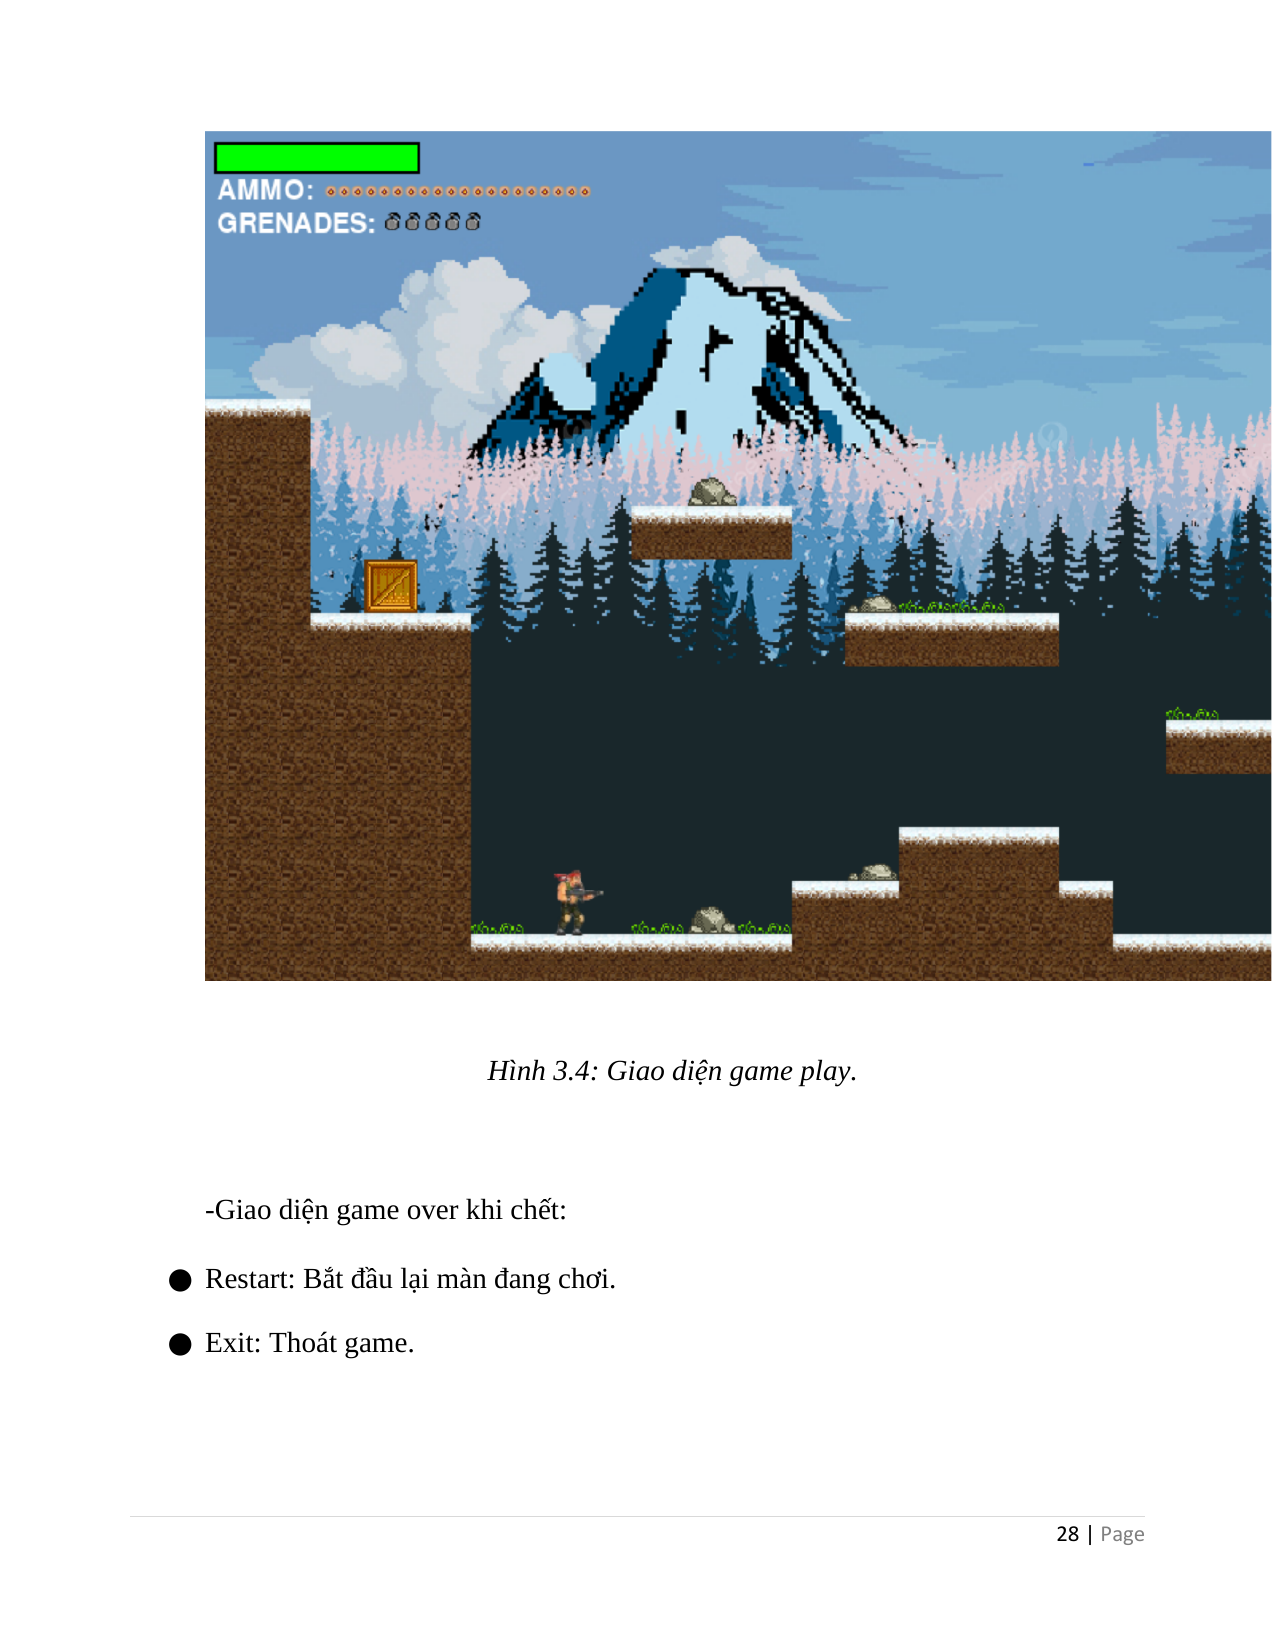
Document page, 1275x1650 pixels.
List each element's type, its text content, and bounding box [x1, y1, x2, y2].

list Exit: Thoát game. [167, 1310, 1145, 1369]
text -Giao diện game over khi chết: [205, 1192, 1145, 1226]
picture [205, 130, 1272, 981]
text Hình 3.4: Giao diện game play. [205, 999, 1145, 1087]
list Restart: Bắt đầu lại màn đang chơi. [167, 1245, 1145, 1305]
